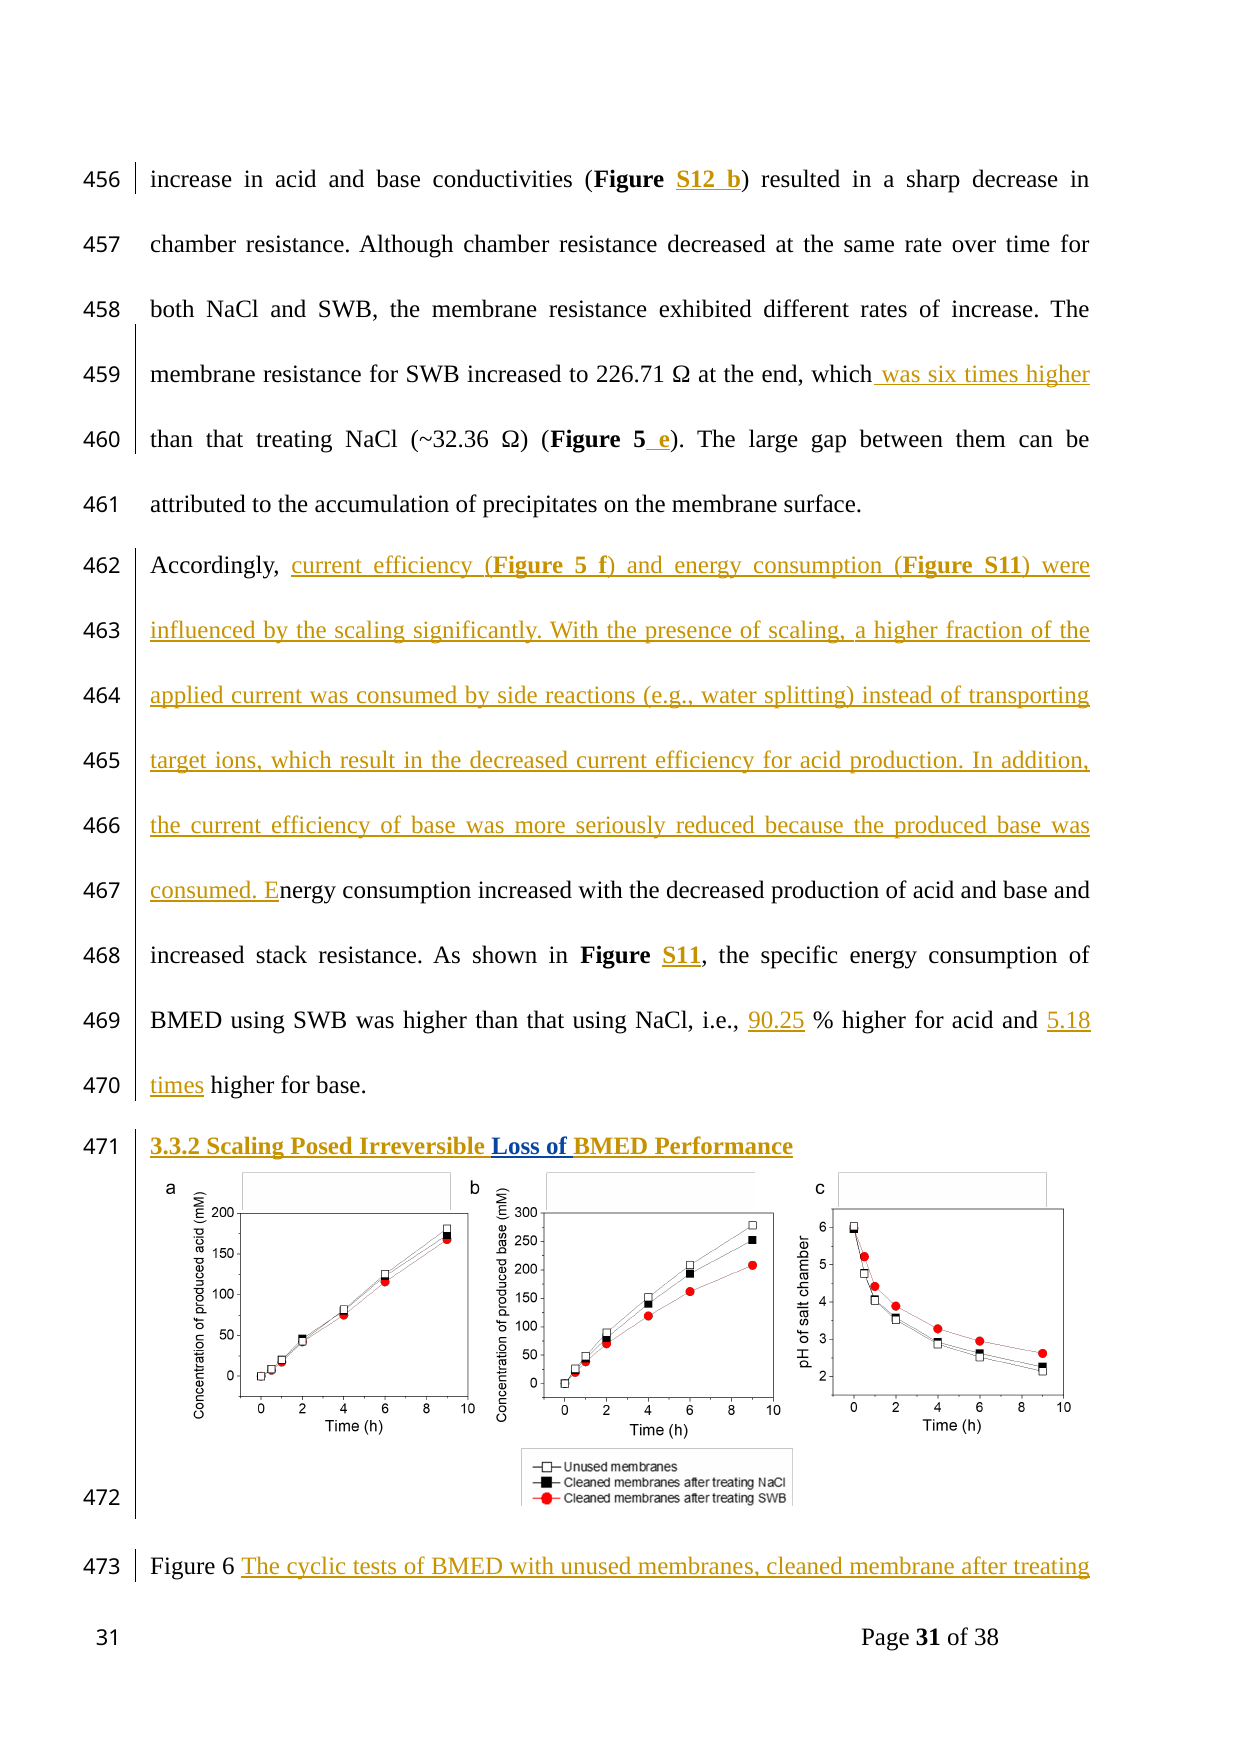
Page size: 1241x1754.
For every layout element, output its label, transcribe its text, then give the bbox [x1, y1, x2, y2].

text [150, 162, 1090, 519]
text Accordingly, nergy consumption increased with the decreased production of acid and base and increased stack resistance. As shown in Figure , the specific energy consumption of BMED using SWB was higher than that using NaCl, i.e., % higher for acid and higher for base. [150, 707, 1090, 770]
text Accordingly, nergy consumption increased with the decreased production of acid and base and increased stack resistance. As shown in Figure , the specific energy consumption of BMED using SWB was higher than that using NaCl, i.e., % higher for acid and higher for base. [150, 837, 1090, 1101]
text Accordingly, nergy consumption increased with the decreased production of acid and base and increased stack resistance. As shown in Figure , the specific energy consumption of BMED using SWB was higher than that using NaCl, i.e., % higher for acid and higher for base. [150, 548, 1090, 705]
text Figure 6 [150, 1549, 1090, 1582]
picture [154, 1162, 1086, 1506]
text Accordingly, nergy consumption increased with the decreased production of acid and base and increased stack resistance. As shown in Figure , the specific energy consumption of BMED using SWB was higher than that using NaCl, i.e., % higher for acid and higher for base. [150, 772, 1090, 835]
